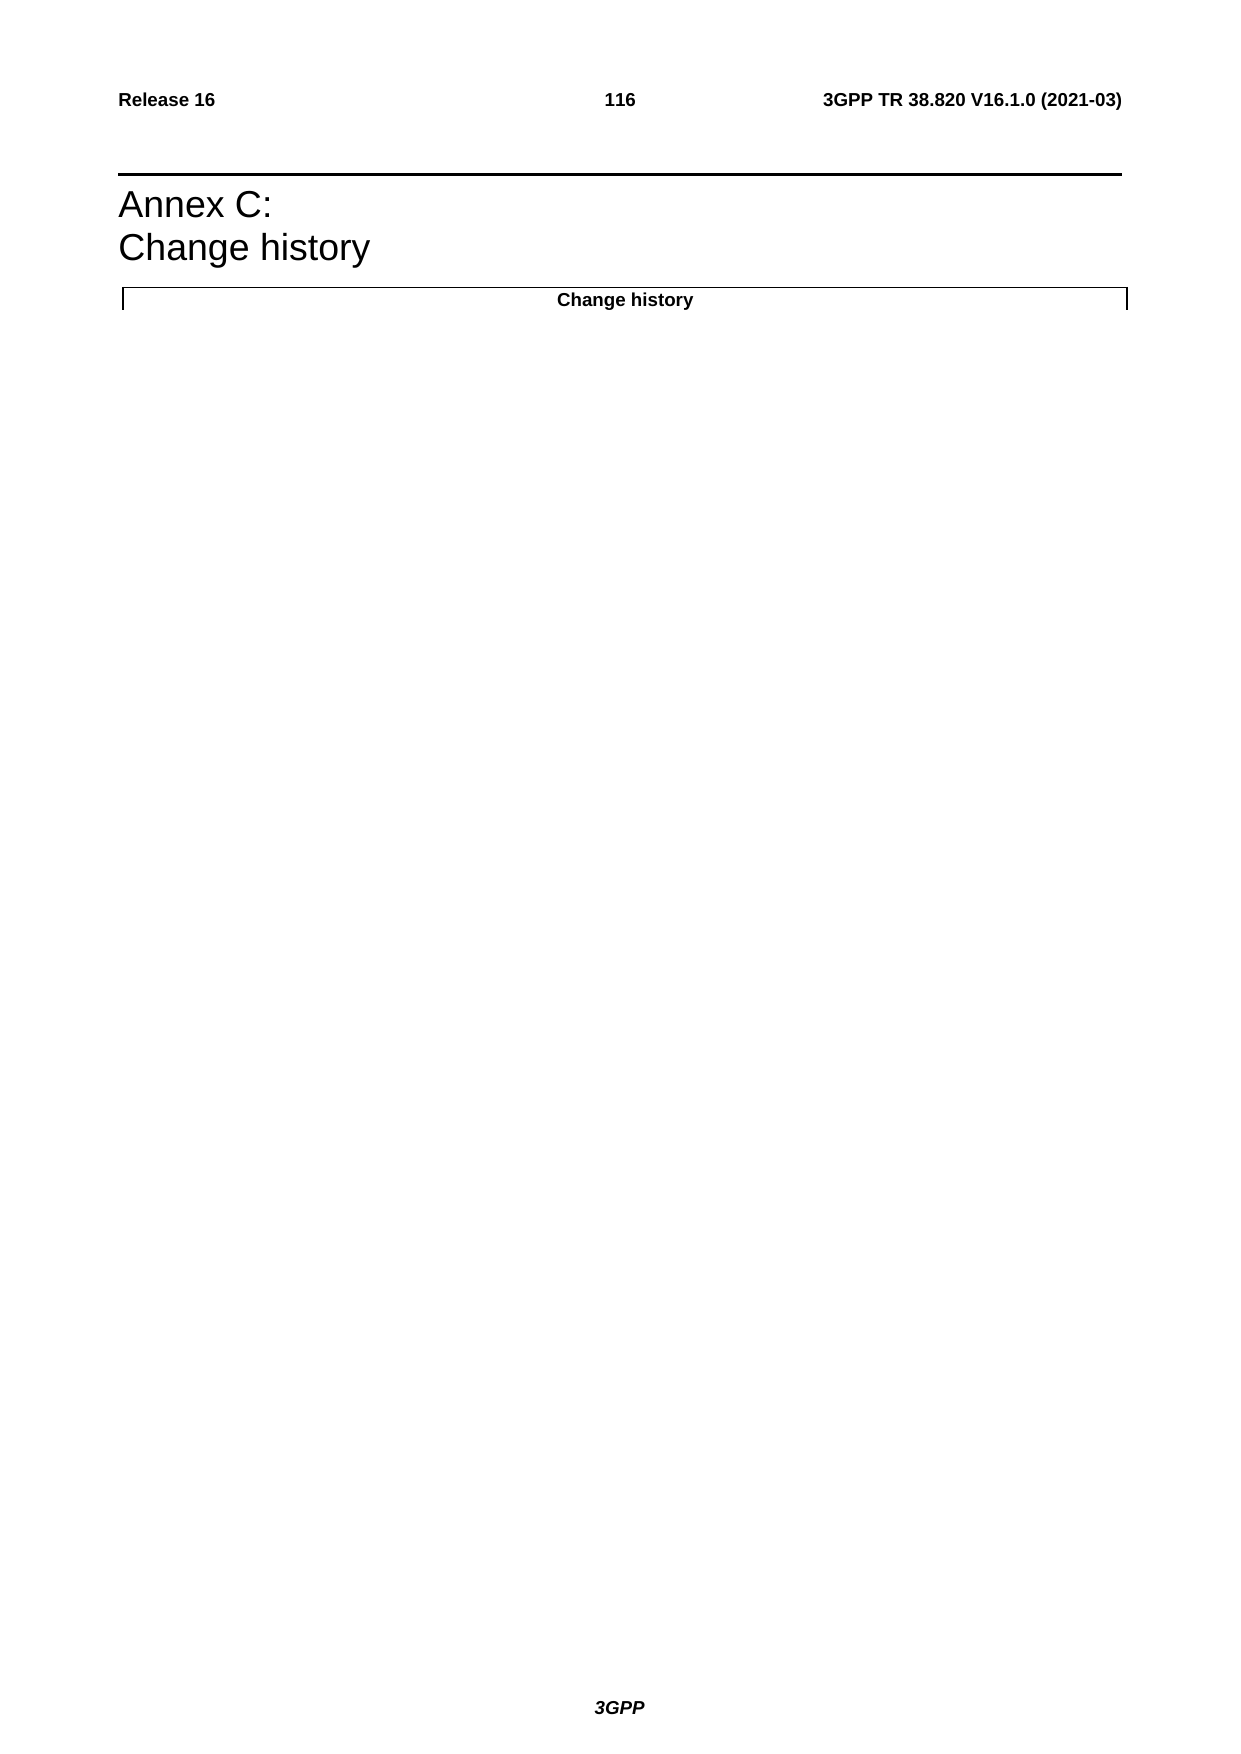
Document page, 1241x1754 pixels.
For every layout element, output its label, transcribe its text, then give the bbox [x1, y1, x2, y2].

subtitle Annex C: Change history [118, 176, 1122, 268]
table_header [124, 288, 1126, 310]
